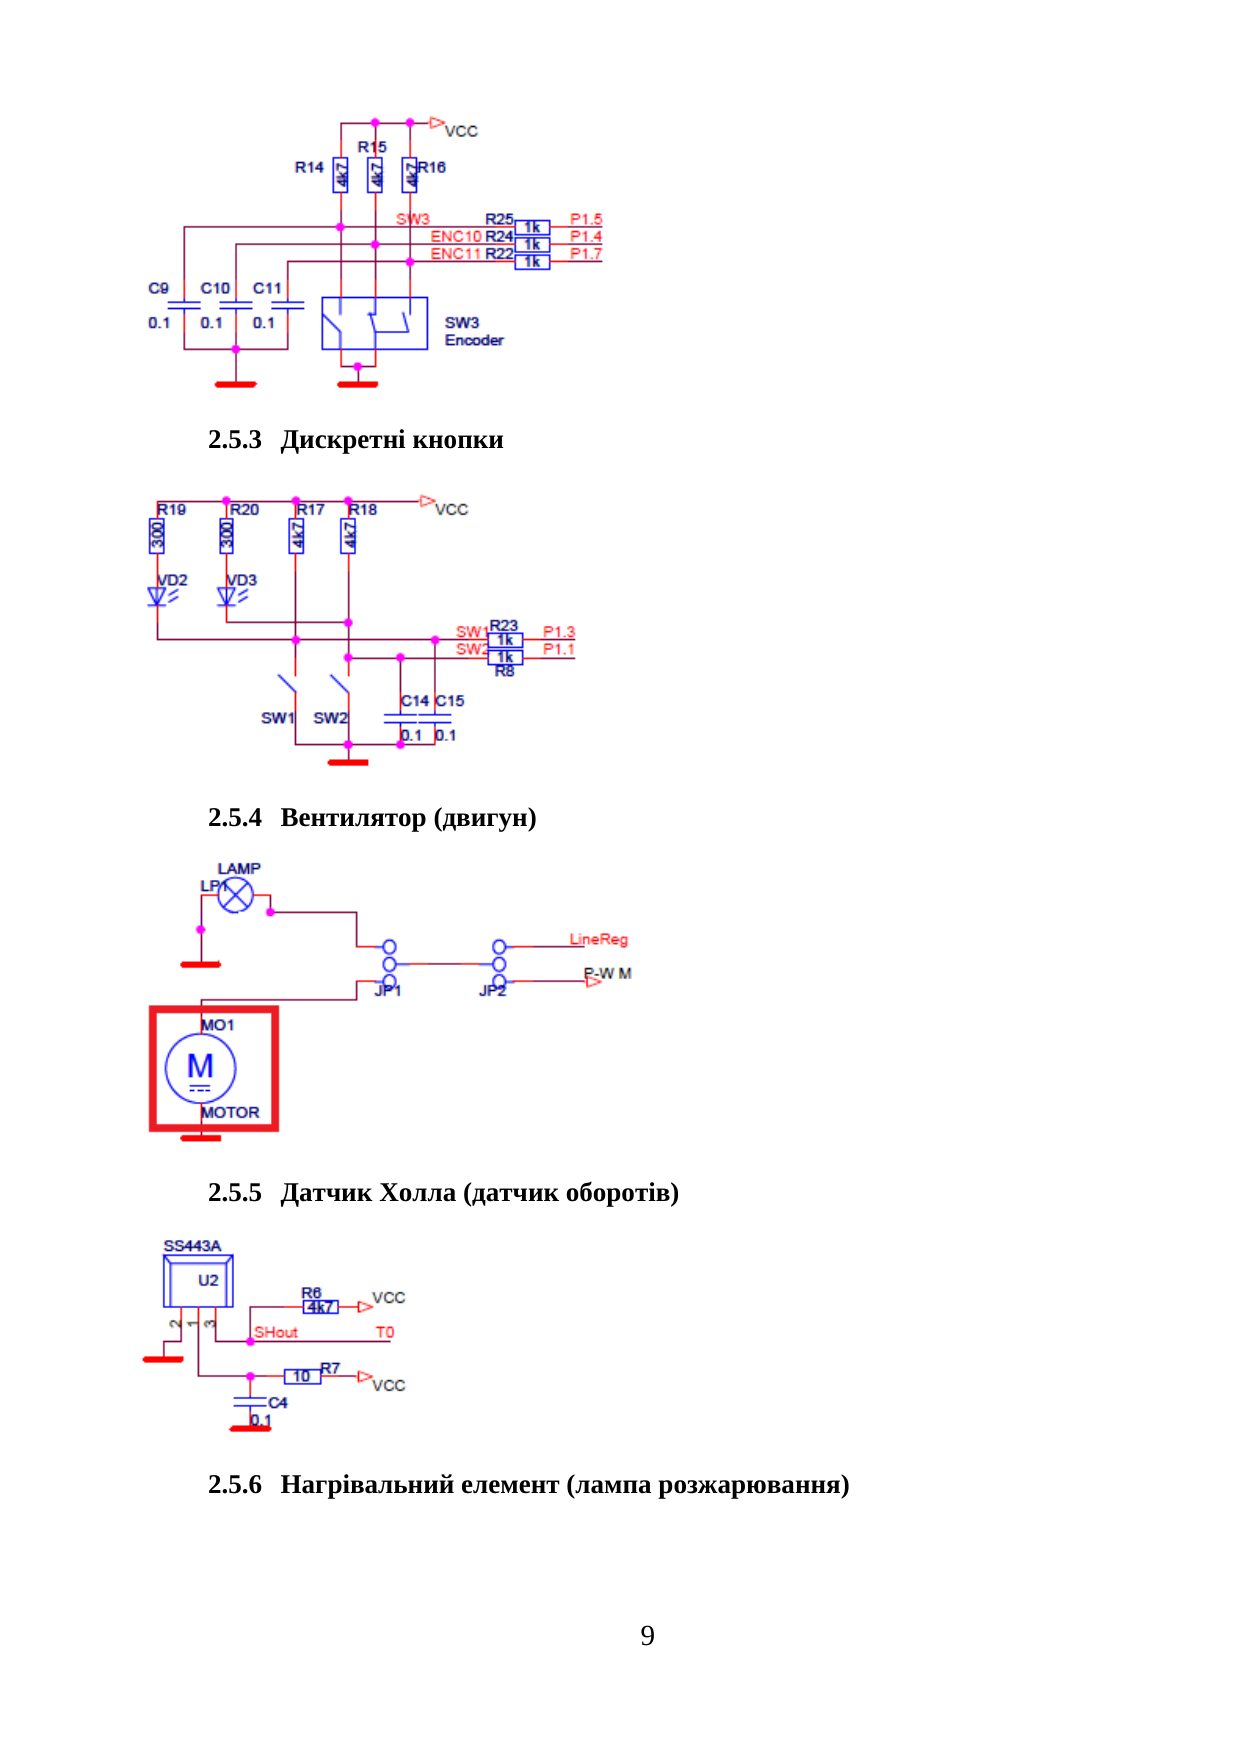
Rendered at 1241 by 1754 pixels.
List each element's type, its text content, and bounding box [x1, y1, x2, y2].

subtitle Датчик Холла (датчик оборотів) [208, 1176, 1162, 1207]
picture [132, 93, 612, 399]
subtitle Нагрівальний елемент (лампа розжарювання) [208, 1468, 1162, 1499]
picture [132, 1228, 416, 1443]
subtitle Вентилятор (двигун) [208, 801, 1162, 832]
subtitle Дискретні кнопки [208, 423, 1162, 454]
picture [132, 476, 588, 777]
picture [132, 854, 643, 1151]
